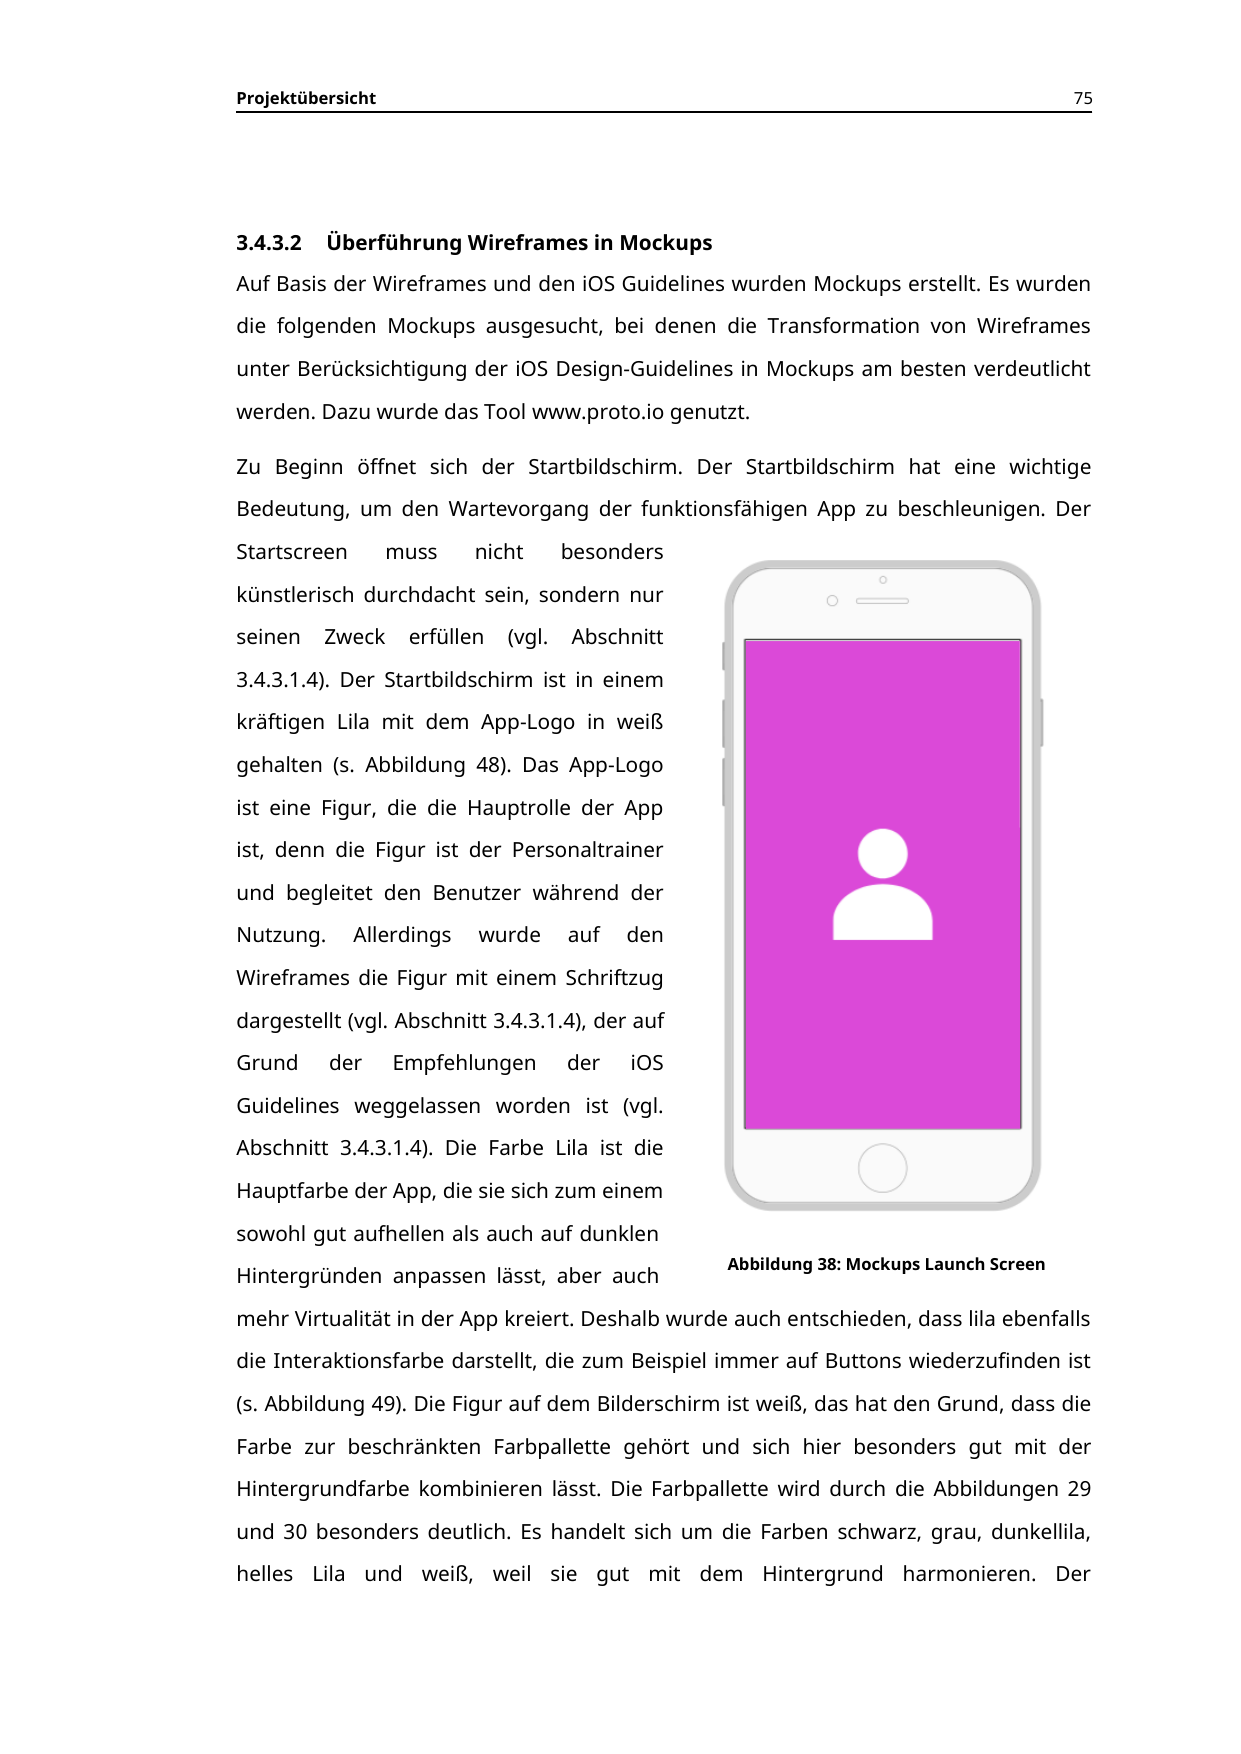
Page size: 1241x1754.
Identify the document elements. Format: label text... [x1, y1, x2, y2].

text Auf Basis der Wireframes und den iOS Guidelines wurden Mockups erstellt. Es wurden die folgenden Mockups ausgesucht, bei denen die Transformation von Wireframes unter Berücksichtigung der iOS Design-Guidelines in Mockups am besten verdeutlicht werden. Dazu wurde das Tool www.proto.io genutzt. [236, 269, 1092, 425]
subtitle Überführung Wireframes in Mockups [236, 228, 1092, 256]
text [236, 452, 1092, 1588]
picture [683, 531, 1099, 1240]
